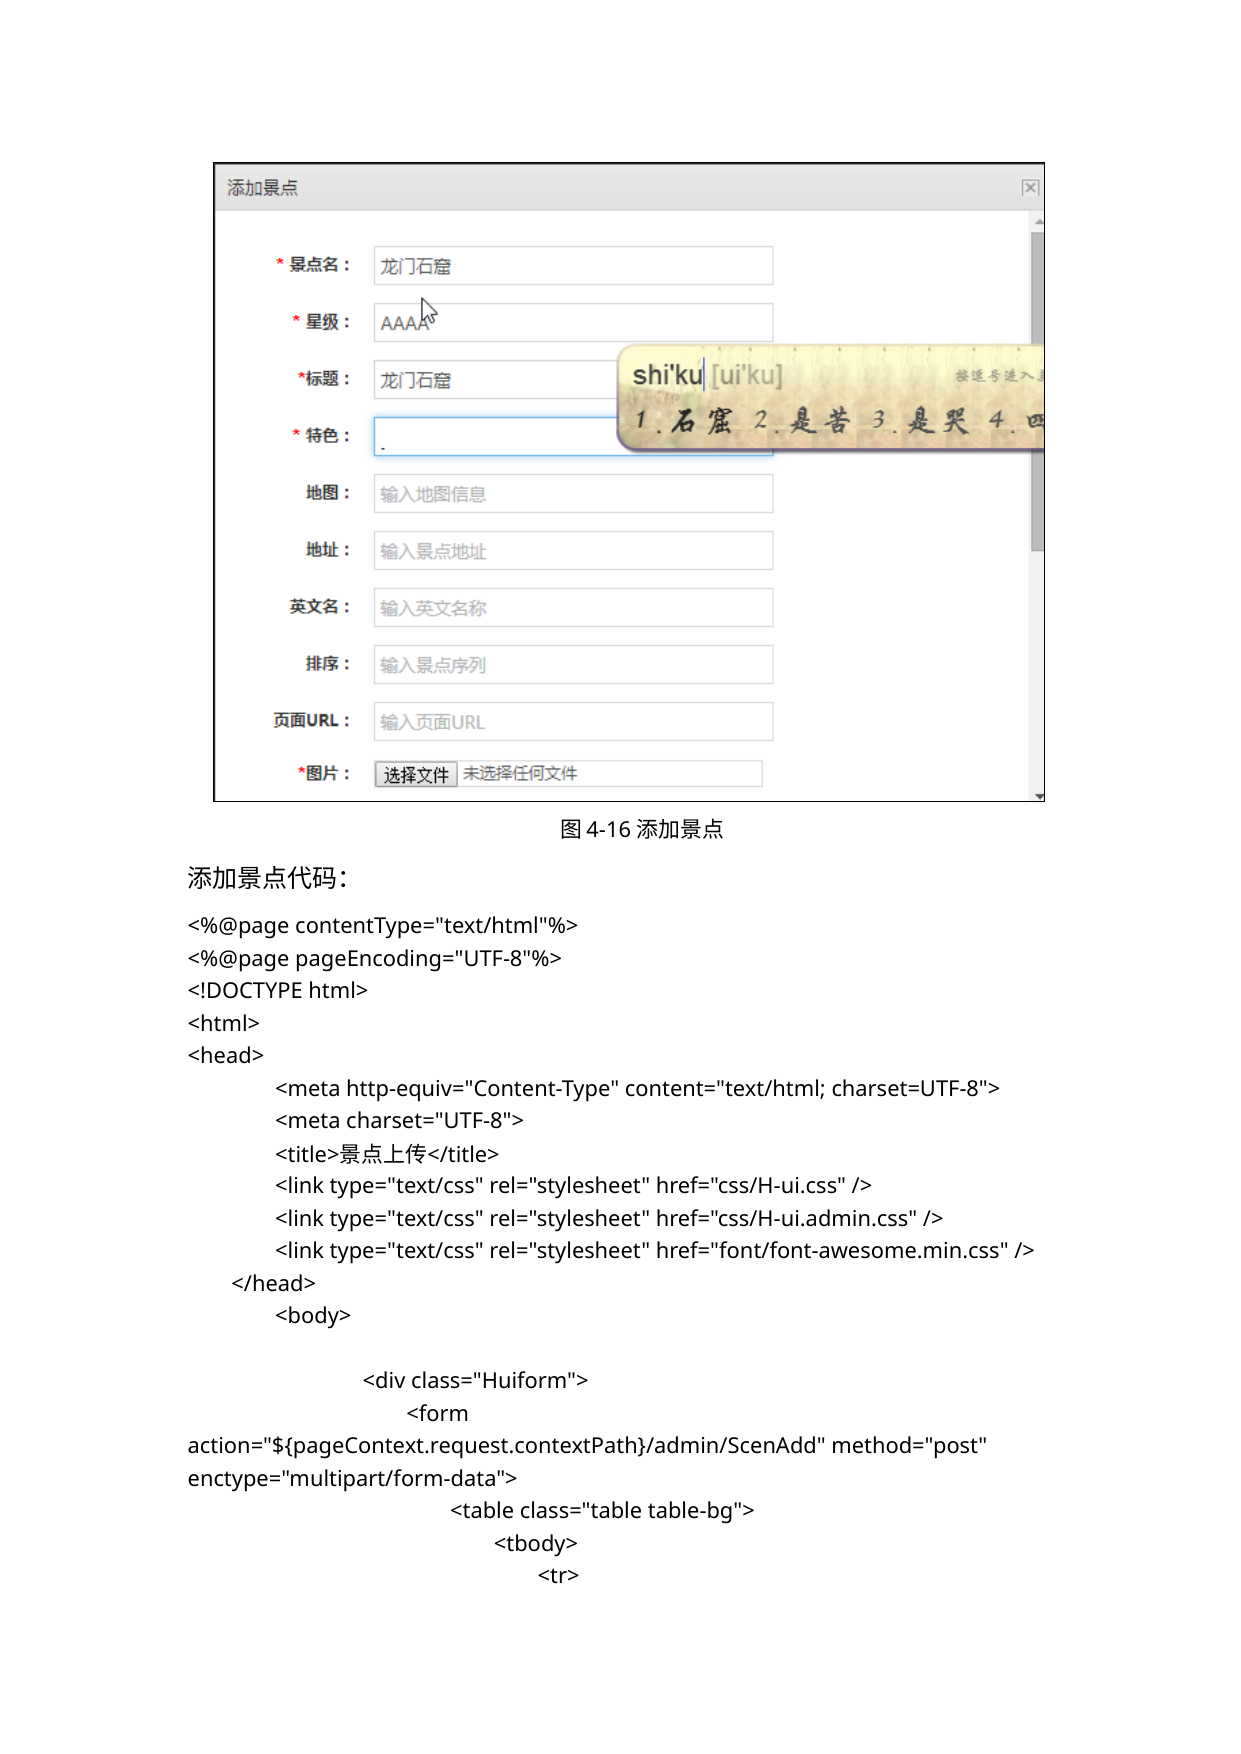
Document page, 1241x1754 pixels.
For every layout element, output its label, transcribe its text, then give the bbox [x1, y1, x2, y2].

text <link type="text/css" rel="stylesheet" href="css/H-ui.admin.css" /> [187, 1201, 1053, 1234]
text <meta charset="UTF-8"> [187, 1104, 1053, 1136]
text <tr> [187, 1559, 1053, 1591]
text <%@page contentType="text/html"%> [187, 909, 1053, 941]
picture [214, 163, 1044, 801]
text 添加景点代码： [187, 844, 1053, 909]
text 图4-16 添加景点 [187, 812, 1053, 844]
text <tbody> [187, 1526, 1053, 1559]
text <%@page pageEncoding="UTF-8"%> [187, 941, 1053, 974]
text <div class="Huiform"> [187, 1364, 1053, 1396]
text <title>景点上传</title> [187, 1136, 1053, 1169]
text <link type="text/css" rel="stylesheet" href="font/font-awesome.min.css" /> [187, 1234, 1053, 1266]
text <body> [187, 1299, 1053, 1331]
text <html> [187, 1006, 1053, 1039]
text <!DOCTYPE html> [187, 974, 1053, 1006]
text <head> [187, 1039, 1053, 1071]
text <table class="table table-bg"> [187, 1494, 1053, 1526]
text <meta http-equiv="Content-Type" content="text/html; charset=UTF-8"> [187, 1071, 1053, 1104]
text <link type="text/css" rel="stylesheet" href="css/H-ui.css" /> [187, 1169, 1053, 1201]
text </head> [187, 1266, 1053, 1299]
text <form action="${pageContext.request.contextPath}/admin/ScenAdd" method="post" enctype="multipart/form-data"> [187, 1396, 1053, 1494]
